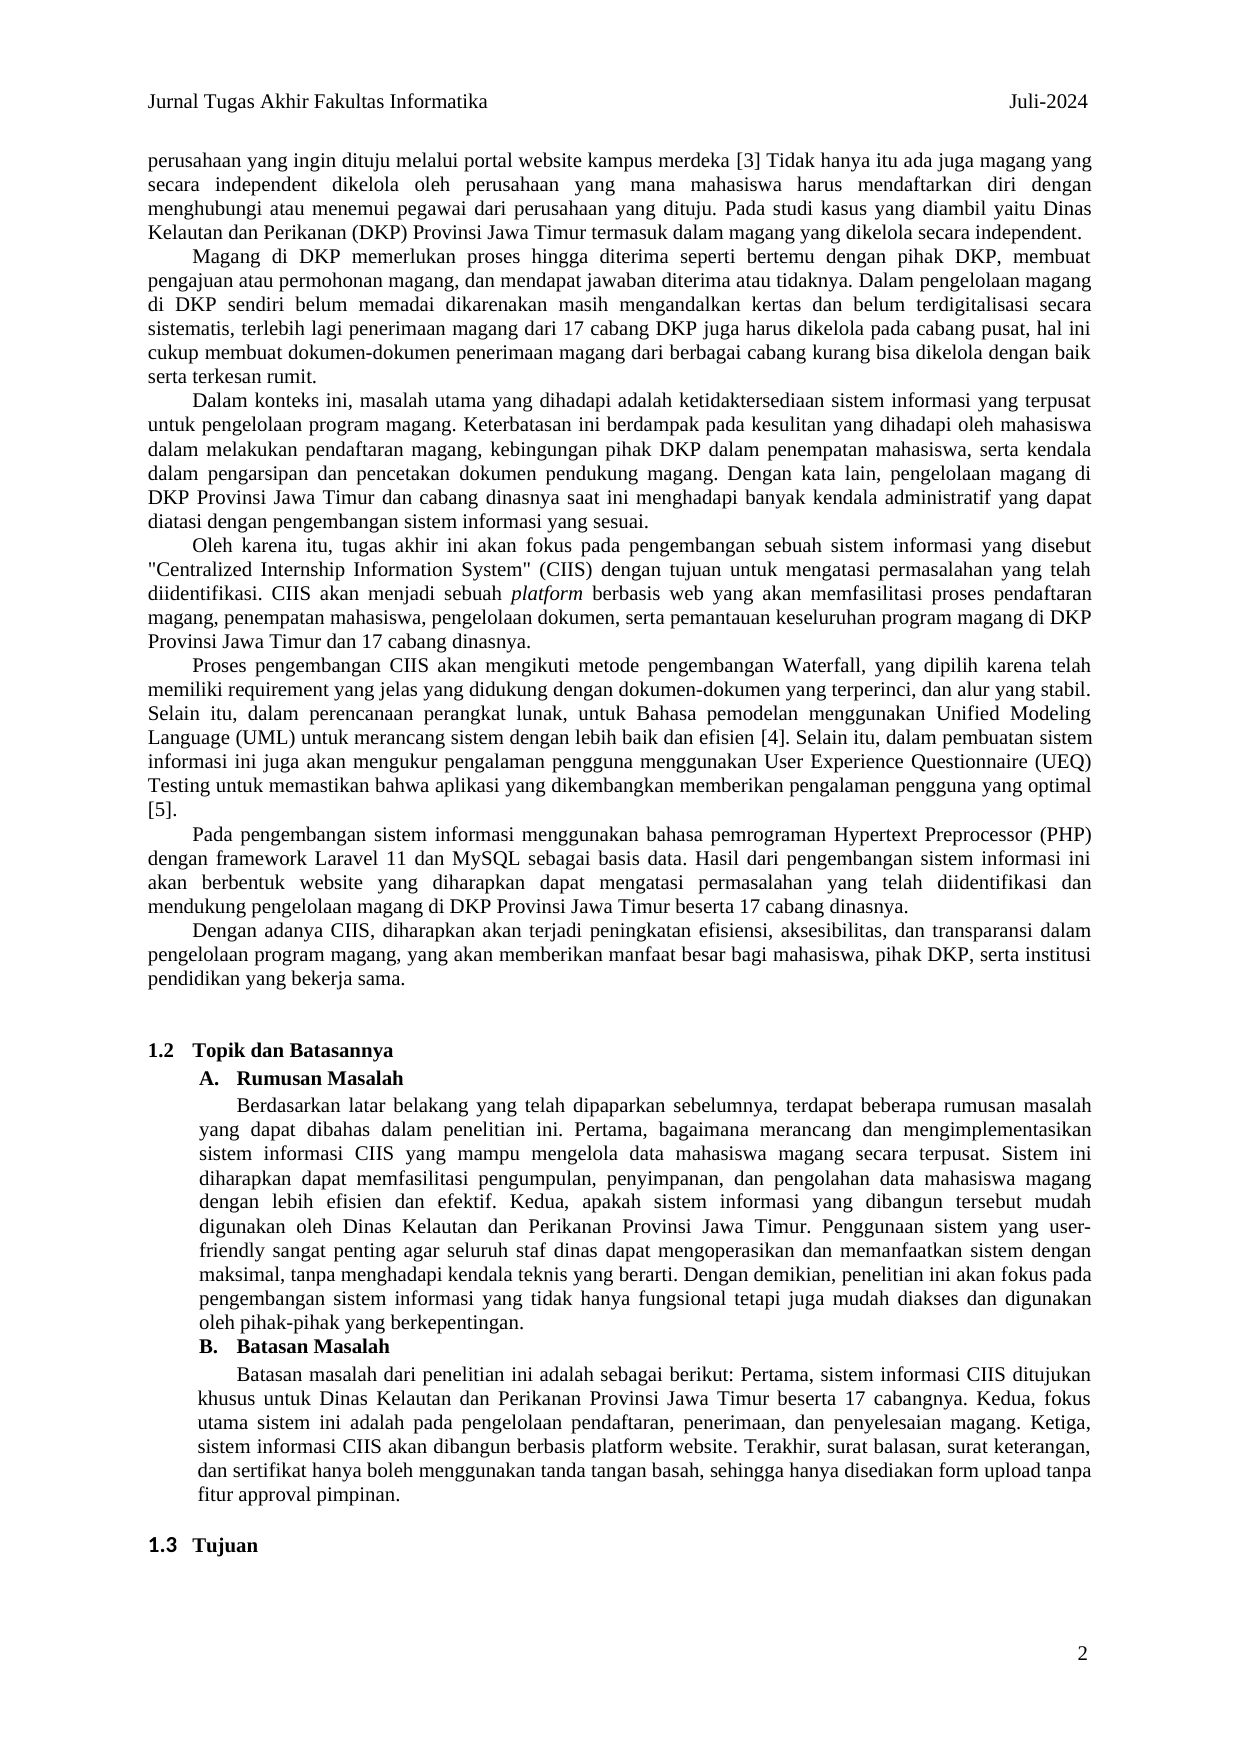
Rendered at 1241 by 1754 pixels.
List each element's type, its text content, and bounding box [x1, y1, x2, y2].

list Tujuan [148, 1530, 1092, 1558]
text Proses pengembangan CIIS akan mengikuti metode pengembangan Waterfall, yang dipilih karena telah memiliki requirement yang jelas yang didukung dengan dokumen-dokumen yang terperinci, dan alur yang stabil. Selain itu, dalam perencanaan perangkat lunak, untuk Bahasa pemodelan menggunakan Unified Modeling Language (UML) untuk merancang sistem dengan lebih baik dan efisien. Selain itu, dalam pembuatan sistem informasi ini juga akan mengukur pengalaman pengguna menggunakan User Experience Questionnaire (UEQ) Testing untuk memastikan bahwa aplikasi yang dikembangkan memberikan pengalaman pengguna yang optimal. [148, 653, 1092, 821]
text Berdasarkan latar belakang yang telah dipaparkan sebelumnya, terdapat beberapa rumusan masalah yang dapat dibahas dalam penelitian ini. Pertama, bagaimana merancang dan mengimplementasikan sistem informasi CIIS yang mampu mengelola data mahasiswa magang secara terpusat. Sistem ini diharapkan dapat memfasilitasi pengumpulan, penyimpanan, dan pengolahan data mahasiswa magang dengan lebih efisien dan efektif. Kedua, apakah sistem informasi yang dibangun tersebut mudah digunakan oleh Dinas Kelautan dan Perikanan Provinsi Jawa Timur. Penggunaan sistem yang user-friendly sangat penting agar seluruh staf dinas dapat mengoperasikan dan memanfaatkan sistem dengan maksimal, tanpa menghadapi kendala teknis yang berarti. Dengan demikian, penelitian ini akan fokus pada pengembangan sistem informasi yang tidak hanya fungsional tetapi juga mudah diakses dan digunakan oleh pihak-pihak yang berkepentingan. [199, 1093, 1092, 1334]
text Batasan masalah dari penelitian ini adalah sebagai berikut: Pertama, sistem informasi CIIS ditujukan khusus untuk Dinas Kelautan dan Perikanan Provinsi Jawa Timur beserta 17 cabangnya. Kedua, fokus utama sistem ini adalah pada pengelolaan pendaftaran, penerimaan, dan penyelesaian magang. Ketiga, sistem informasi CIIS akan dibangun berbasis platform website. Terakhir, surat balasan, surat keterangan, dan sertifikat hanya boleh menggunakan tanda tangan basah, sehingga hanya disediakan form upload tanpa fitur approval pimpinan. [197, 1361, 1092, 1506]
text Dalam konteks ini, masalah utama yang dihadapi adalah ketidaktersediaan sistem informasi yang terpusat untuk pengelolaan program magang. Keterbatasan ini berdampak pada kesulitan yang dihadapi oleh mahasiswa dalam melakukan pendaftaran magang, kebingungan pihak DKP dalam penempatan mahasiswa, serta kendala dalam pengarsipan dan pencetakan dokumen pendukung magang. Dengan kata lain, pengelolaan magang di DKP Provinsi Jawa Timur dan cabang dinasnya saat ini menghadapi banyak kendala administratif yang dapat diatasi dengan pengembangan sistem informasi yang sesuai. [148, 388, 1092, 533]
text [148, 148, 1092, 244]
text Magang di DKP memerlukan proses hingga diterima seperti bertemu dengan pihak DKP, membuat pengajuan atau permohonan magang, dan mendapat jawaban diterima atau tidaknya. Dalam pengelolaan magang di DKP sendiri belum memadai dikarenakan masih mengandalkan kertas dan belum terdigitalisasi secara sistematis, terlebih lagi penerimaan magang dari 17 cabang DKP juga harus dikelola pada cabang pusat, hal ini cukup membuat dokumen-dokumen penerimaan magang dari berbagai cabang kurang bisa dikelola dengan baik serta terkesan rumit. [148, 244, 1092, 388]
list Topik dan Batasannya [148, 1038, 1092, 1062]
text Oleh karena itu, tugas akhir ini akan fokus pada pengembangan sebuah sistem informasi yang disebut "Centralized Internship Information System" (CIIS) dengan tujuan untuk mengatasi permasalahan yang telah diidentifikasi. CIIS akan menjadi sebuah platform berbasis web yang akan memfasilitasi proses pendaftaran magang, penempatan mahasiswa, pengelolaan dokumen, serta pemantauan keseluruhan program magang di DKP Provinsi Jawa Timur dan 17 cabang dinasnya. [148, 533, 1092, 653]
text Pada pengembangan sistem informasi menggunakan bahasa pemrograman Hypertext Preprocessor (PHP) dengan framework Laravel 11 dan MySQL sebagai basis data. Hasil dari pengembangan sistem informasi ini akan berbentuk website yang diharapkan dapat mengatasi permasalahan yang telah diidentifikasi dan mendukung pengelolaan magang di DKP Provinsi Jawa Timur beserta 17 cabang dinasnya. [148, 821, 1092, 918]
list Batasan Masalah [199, 1334, 1092, 1358]
list Rumusan Masalah [199, 1066, 1092, 1090]
text Dengan adanya CIIS, diharapkan akan terjadi peningkatan efisiensi, aksesibilitas, dan transparansi dalam pengelolaan program magang, yang akan memberikan manfaat besar bagi mahasiswa, pihak DKP, serta institusi pendidikan yang bekerja sama. [148, 918, 1092, 990]
